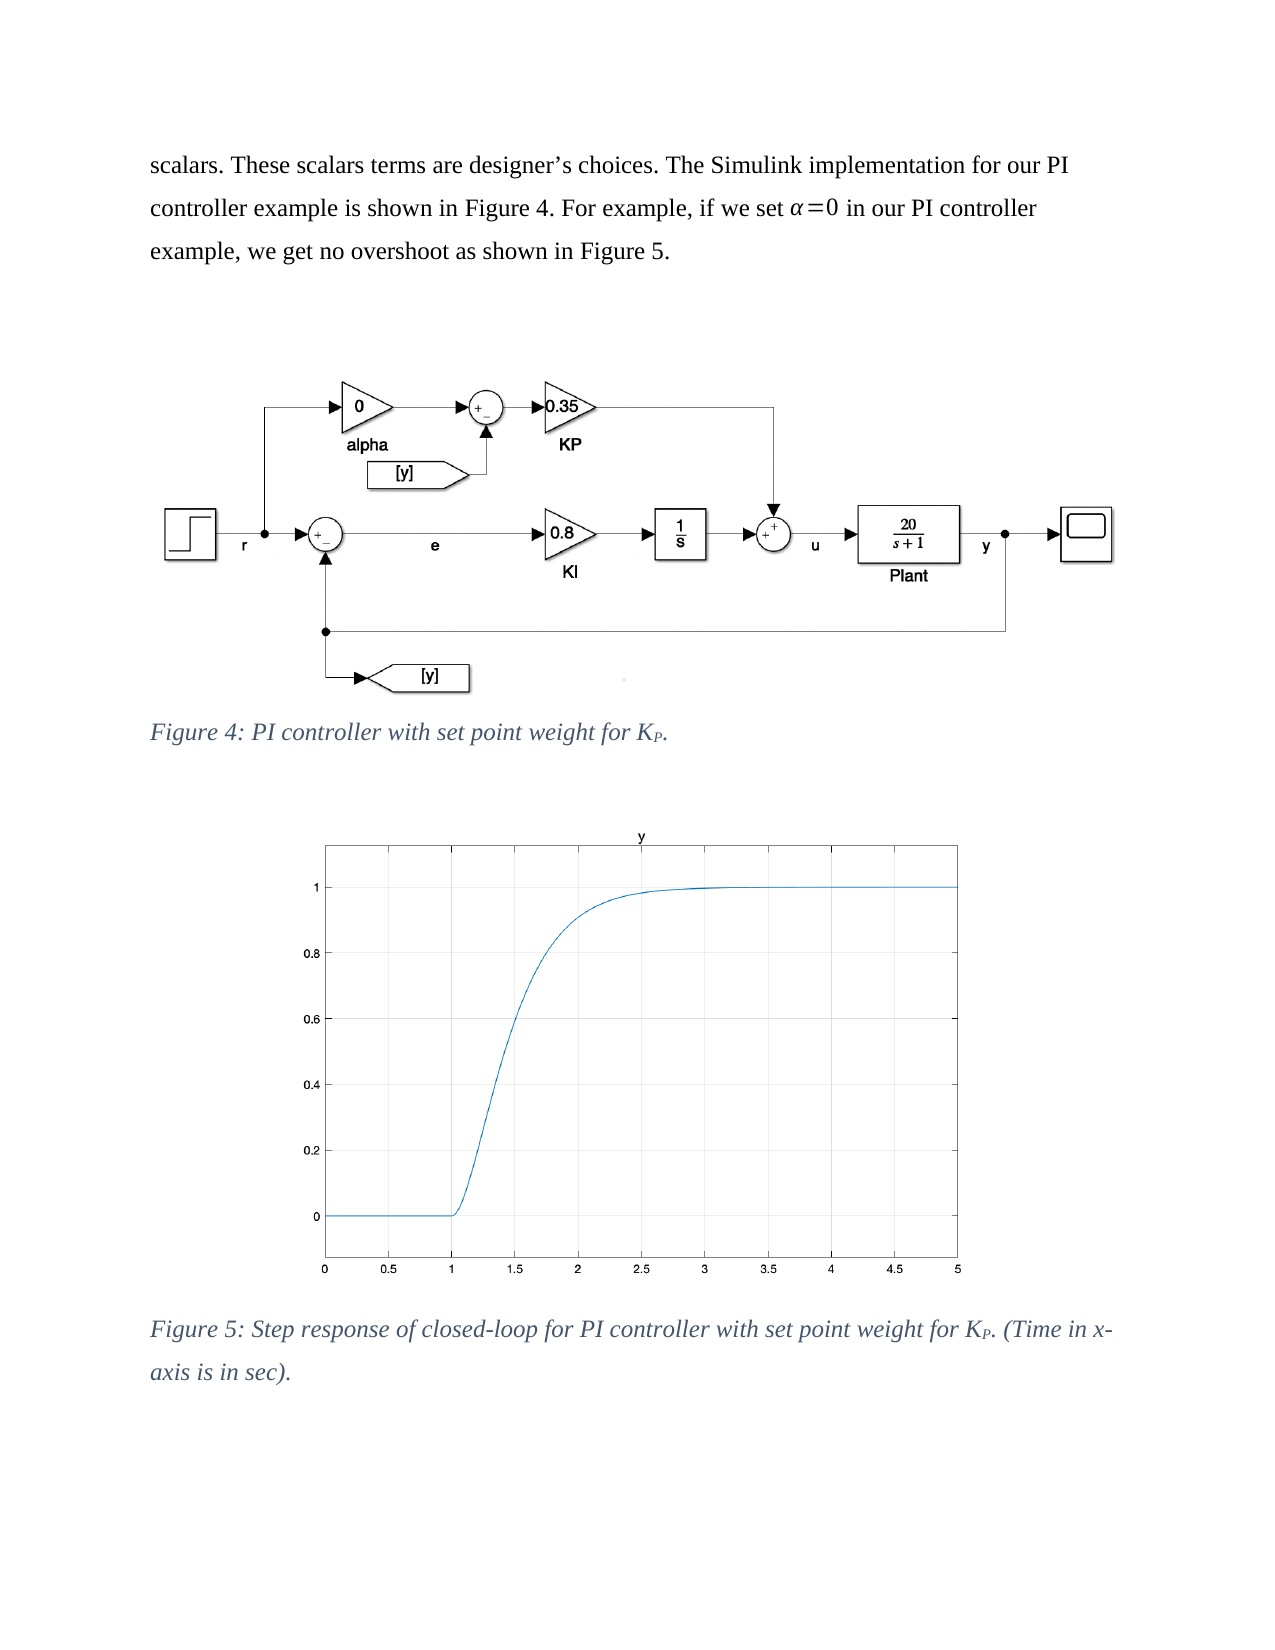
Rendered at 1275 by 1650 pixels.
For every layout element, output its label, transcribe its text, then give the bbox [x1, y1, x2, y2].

picture [301, 824, 974, 1300]
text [150, 150, 1125, 265]
text Figure 4: PI controller with set point weight for KP. [150, 717, 1125, 746]
picture [150, 365, 1125, 703]
text Figure 5: Step response of closed-loop for PI controller with set point weight for KP. (Time in x-axis is in sec). [150, 1314, 1125, 1386]
